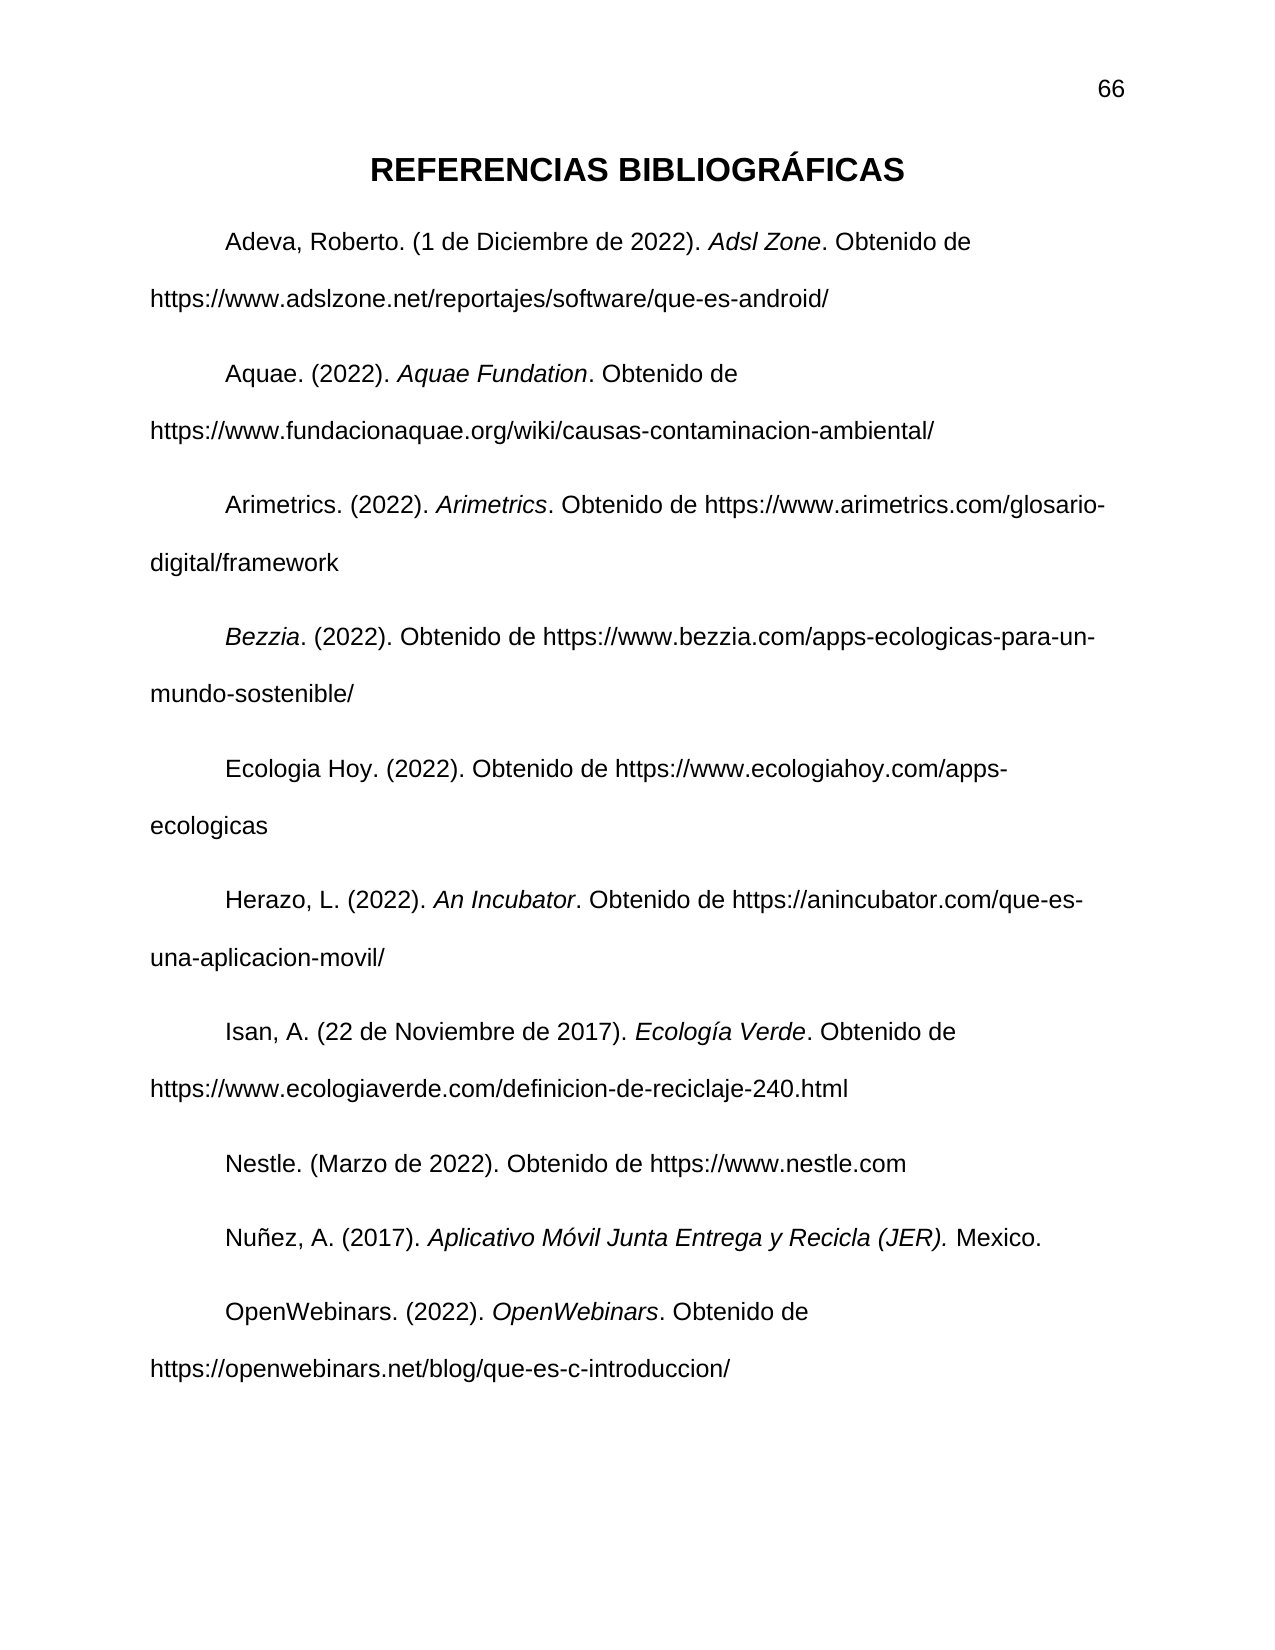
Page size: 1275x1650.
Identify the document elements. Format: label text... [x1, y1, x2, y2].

text Ecologia Hoy. (2022). Obtenido de https://www.ecologiahoy.com/apps-ecologicas [150, 753, 1125, 840]
text Bezzia. (2022). Obtenido de https://www.bezzia.com/apps-ecologicas-para-un-mundo-sostenible/ [150, 622, 1125, 708]
text Nestle. (Marzo de 2022). Obtenido de https://www.nestle.com [150, 1148, 1125, 1177]
subtitle REFERENCIAS BIBLIOGRÁFICAS [150, 150, 1125, 188]
text Adeva, Roberto. (1 de Diciembre de 2022). Adsl Zone. Obtenido de https://www.adslzone.net/reportajes/software/que-es-android/ [150, 227, 1125, 313]
text Aquae. (2022). Aquae Fundation. Obtenido de https://www.fundacionaquae.org/wiki/causas-contaminacion-ambiental/ [150, 358, 1125, 445]
text Herazo, L. (2022). An Incubator. Obtenido de https://anincubator.com/que-es-una-aplicacion-movil/ [150, 885, 1125, 971]
text Arimetrics. (2022). Arimetrics. Obtenido de https://www.arimetrics.com/glosario-digital/framework [150, 490, 1125, 576]
text Nuñez, A. (2017). Aplicativo Móvil Junta Entrega y Recicla (JER). Mexico. [150, 1223, 1125, 1251]
text Isan, A. (22 de Noviembre de 2017). Ecología Verde. Obtenido de https://www.ecologiaverde.com/definicion-de-reciclaje-240.html [150, 1017, 1125, 1103]
text OpenWebinars. (2022). OpenWebinars. Obtenido de https://openwebinars.net/blog/que-es-c-introduccion/ [150, 1297, 1125, 1383]
